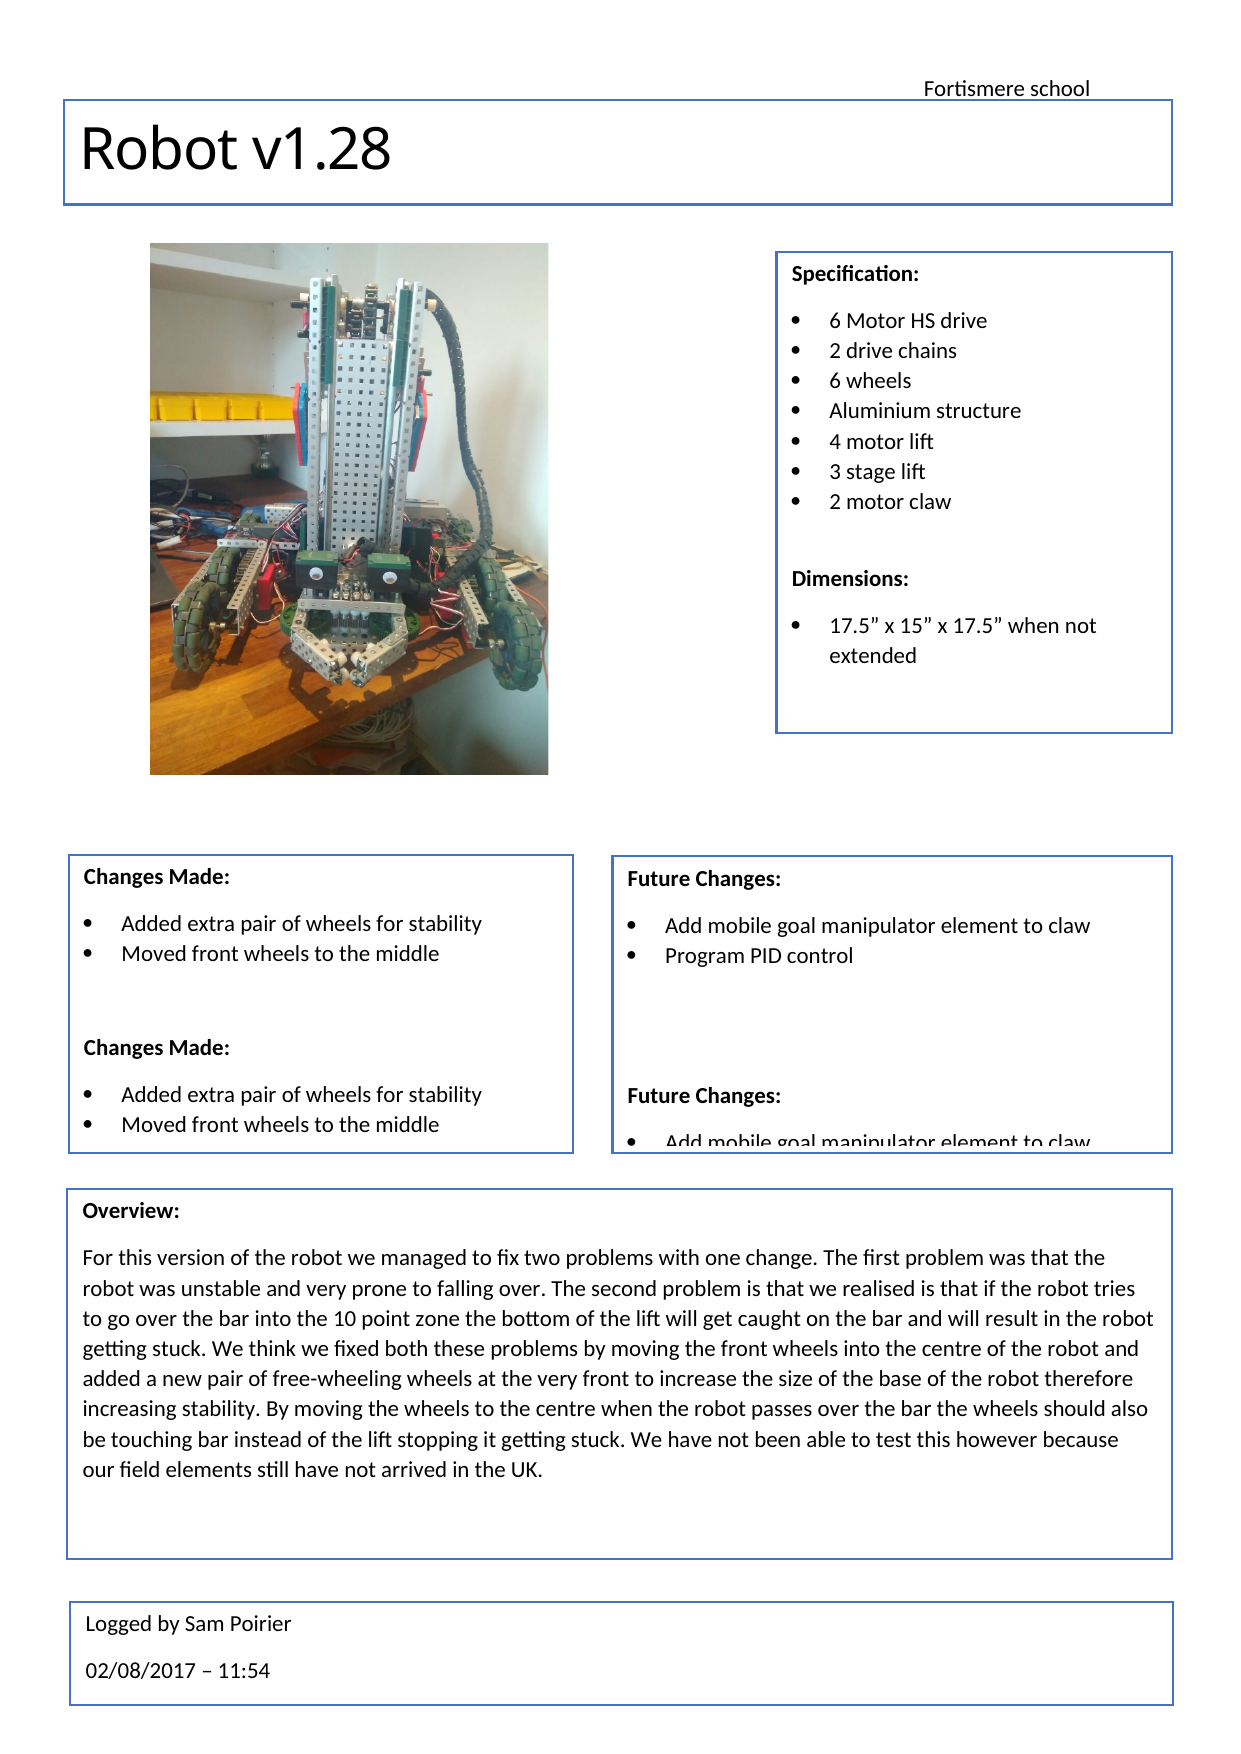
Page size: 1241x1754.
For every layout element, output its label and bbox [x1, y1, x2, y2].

picture [150, 243, 549, 775]
